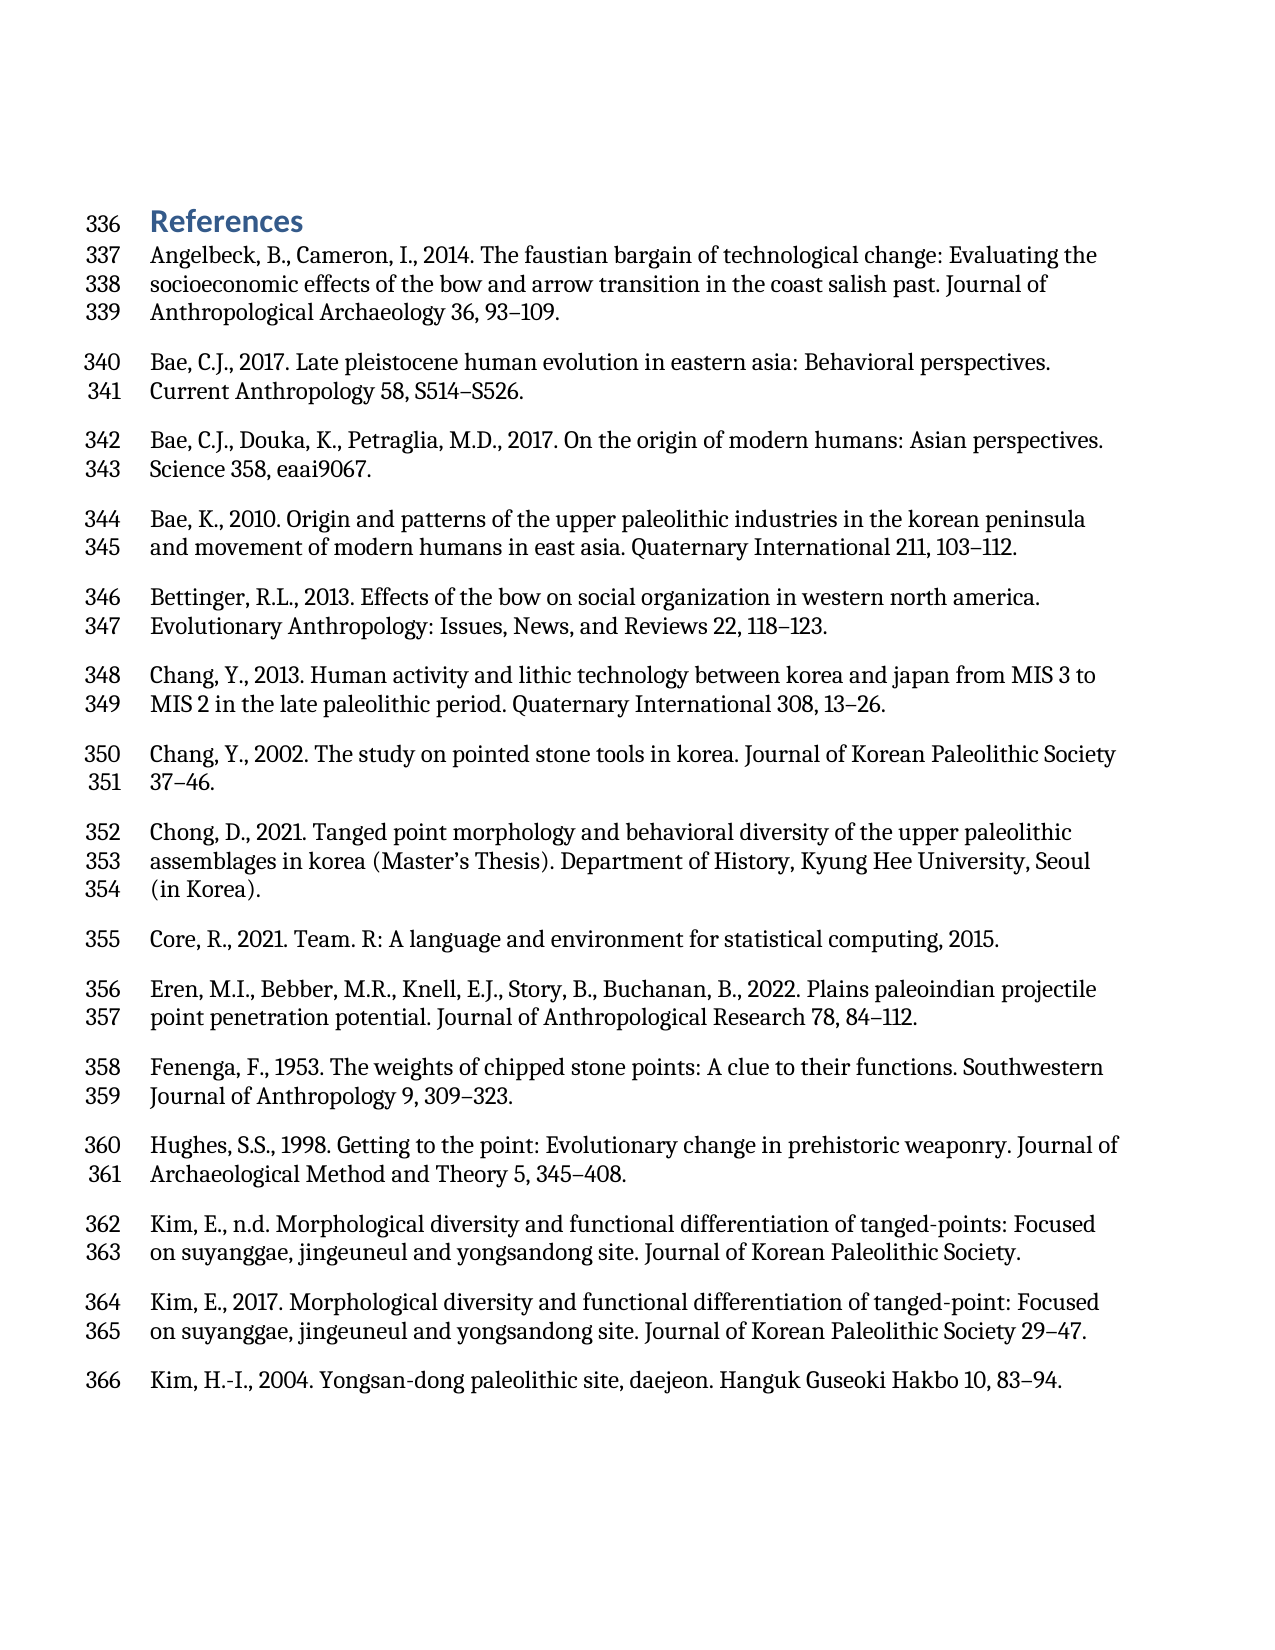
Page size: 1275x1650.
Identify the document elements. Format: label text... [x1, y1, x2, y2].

text Kim, H.-I., 2004. Yongsan-dong paleolithic site, daejeon. Hanguk Guseoki Hakbo 10, 83–94. [150, 1366, 1125, 1395]
text Bae, C.J., Douka, K., Petraglia, M.D., 2017. On the origin of modern humans: Asian perspectives. Science 358, eaai9067. [150, 426, 1125, 484]
text Fenenga, F., 1953. The weights of chipped stone points: A clue to their functions. Southwestern Journal of Anthropology 9, 309–323. [150, 1053, 1125, 1110]
text Chong, D., 2021. Tanged point morphology and behavioral diversity of the upper paleolithic assemblages in korea (Master’s Thesis). Department of History, Kyung Hee University, Seoul (in Korea). [150, 818, 1125, 904]
text Kim, E., 2017. Morphological diversity and functional differentiation of tanged-point: Focused on suyanggae, jingeuneul and yongsandong site. Journal of Korean Paleolithic Society 29–47. [150, 1288, 1125, 1345]
text Core, R., 2021. Team. R: A language and environment for statistical computing, 2015. [150, 925, 1125, 954]
text Bettinger, R.L., 2013. Effects of the bow on social organization in western north america. Evolutionary Anthropology: Issues, News, and Reviews 22, 118–123. [150, 583, 1125, 640]
text Kim, E., n.d. Morphological diversity and functional differentiation of tanged-points: Focused on suyanggae, jingeuneul and yongsandong site. Journal of Korean Paleolithic Society. [150, 1209, 1125, 1267]
text Bae, C.J., 2017. Late pleistocene human evolution in eastern asia: Behavioral perspectives. Current Anthropology 58, S514–S526. [150, 348, 1125, 405]
text Bae, K., 2010. Origin and patterns of the upper paleolithic industries in the korean peninsula and movement of modern humans in east asia. Quaternary International 211, 103–112. [150, 504, 1125, 562]
text Angelbeck, B., Cameron, I., 2014. The faustian bargain of technological change: Evaluating the socioeconomic effects of the bow and arrow transition in the coast salish past. Journal of Anthropological Archaeology 36, 93–109. [150, 241, 1125, 327]
text Hughes, S.S., 1998. Getting to the point: Evolutionary change in prehistoric weaponry. Journal of Archaeological Method and Theory 5, 345–408. [150, 1131, 1125, 1189]
subtitle References [150, 200, 1125, 241]
text Eren, M.I., Bebber, M.R., Knell, E.J., Story, B., Buchanan, B., 2022. Plains paleoindian projectile point penetration potential. Journal of Anthropological Research 78, 84–112. [150, 974, 1125, 1032]
text Chang, Y., 2013. Human activity and lithic technology between korea and japan from MIS 3 to MIS 2 in the late paleolithic period. Quaternary International 308, 13–26. [150, 661, 1125, 719]
text Chang, Y., 2002. The study on pointed stone tools in korea. Journal of Korean Paleolithic Society 37–46. [150, 739, 1125, 797]
